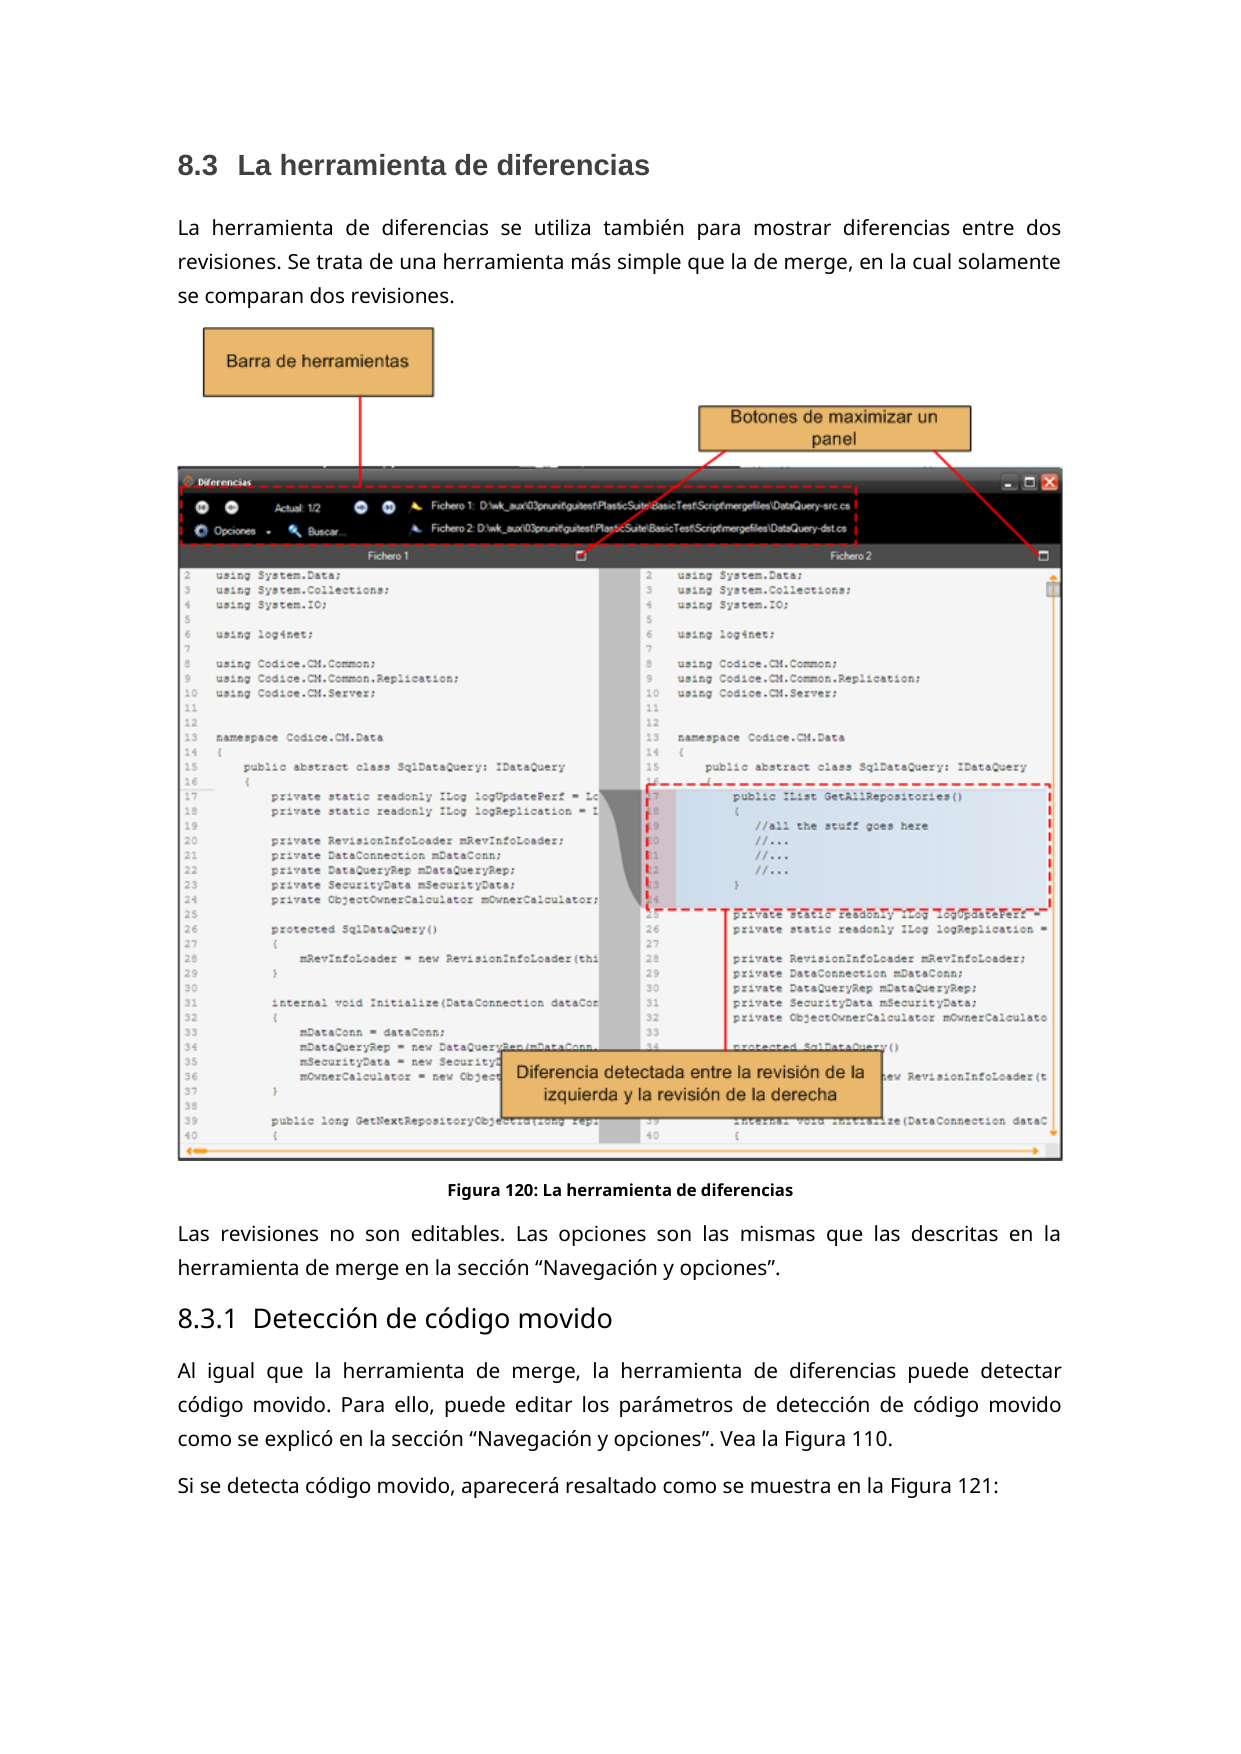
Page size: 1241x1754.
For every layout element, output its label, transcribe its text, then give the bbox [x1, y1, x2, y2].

picture [177, 327, 1063, 1161]
text Las revisiones no son editables. Las opciones son las mismas que las descritas en la herramienta de merge en la sección “Navegación y opciones”. [177, 1219, 1063, 1281]
subtitle La herramienta de diferencias [177, 148, 1063, 181]
subtitle Detección de código movido [177, 1299, 1063, 1336]
text Al igual que la herramienta de merge, la herramienta de diferencias puede detectar código movido. Para ello, puede editar los parámetros de detección de código movido como se explicó en la sección “Navegación y opciones”. Vea la Figura 110. [177, 1356, 1063, 1453]
text Si se detecta código movido, aparecerá resaltado como se muestra en la Figura 121: [177, 1471, 1063, 1499]
text Figura 120: La herramienta de diferencias [177, 1179, 1063, 1202]
text La herramienta de diferencias se utiliza también para mostrar diferencias entre dos revisiones. Se trata de una herramienta más simple que la de merge, en la cual solamente se comparan dos revisiones. [177, 213, 1063, 309]
